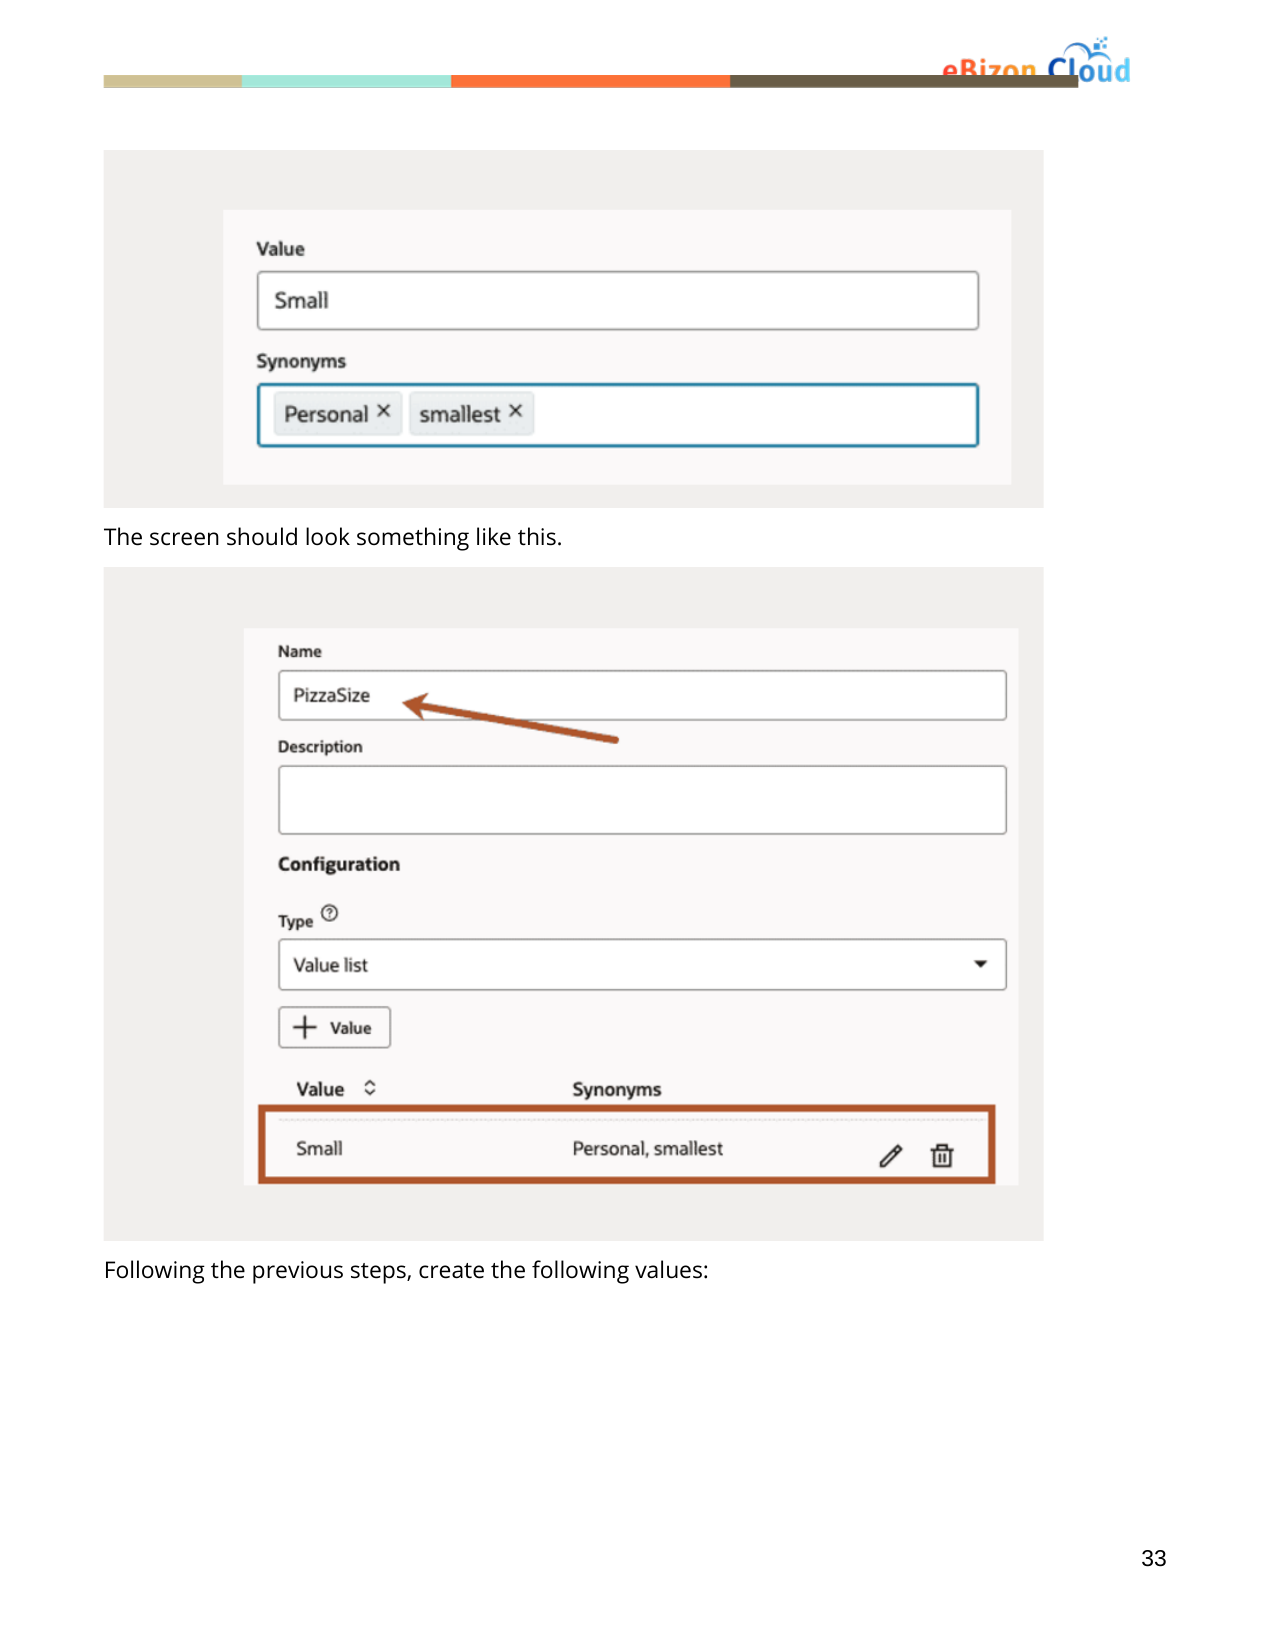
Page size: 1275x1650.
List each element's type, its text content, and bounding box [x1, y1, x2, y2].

picture [103, 567, 1044, 1241]
text Following the previous steps, create the following values: [103, 1254, 1167, 1285]
text The screen should look something like this. [103, 521, 1167, 552]
picture [103, 30, 1141, 94]
picture [103, 150, 1044, 508]
